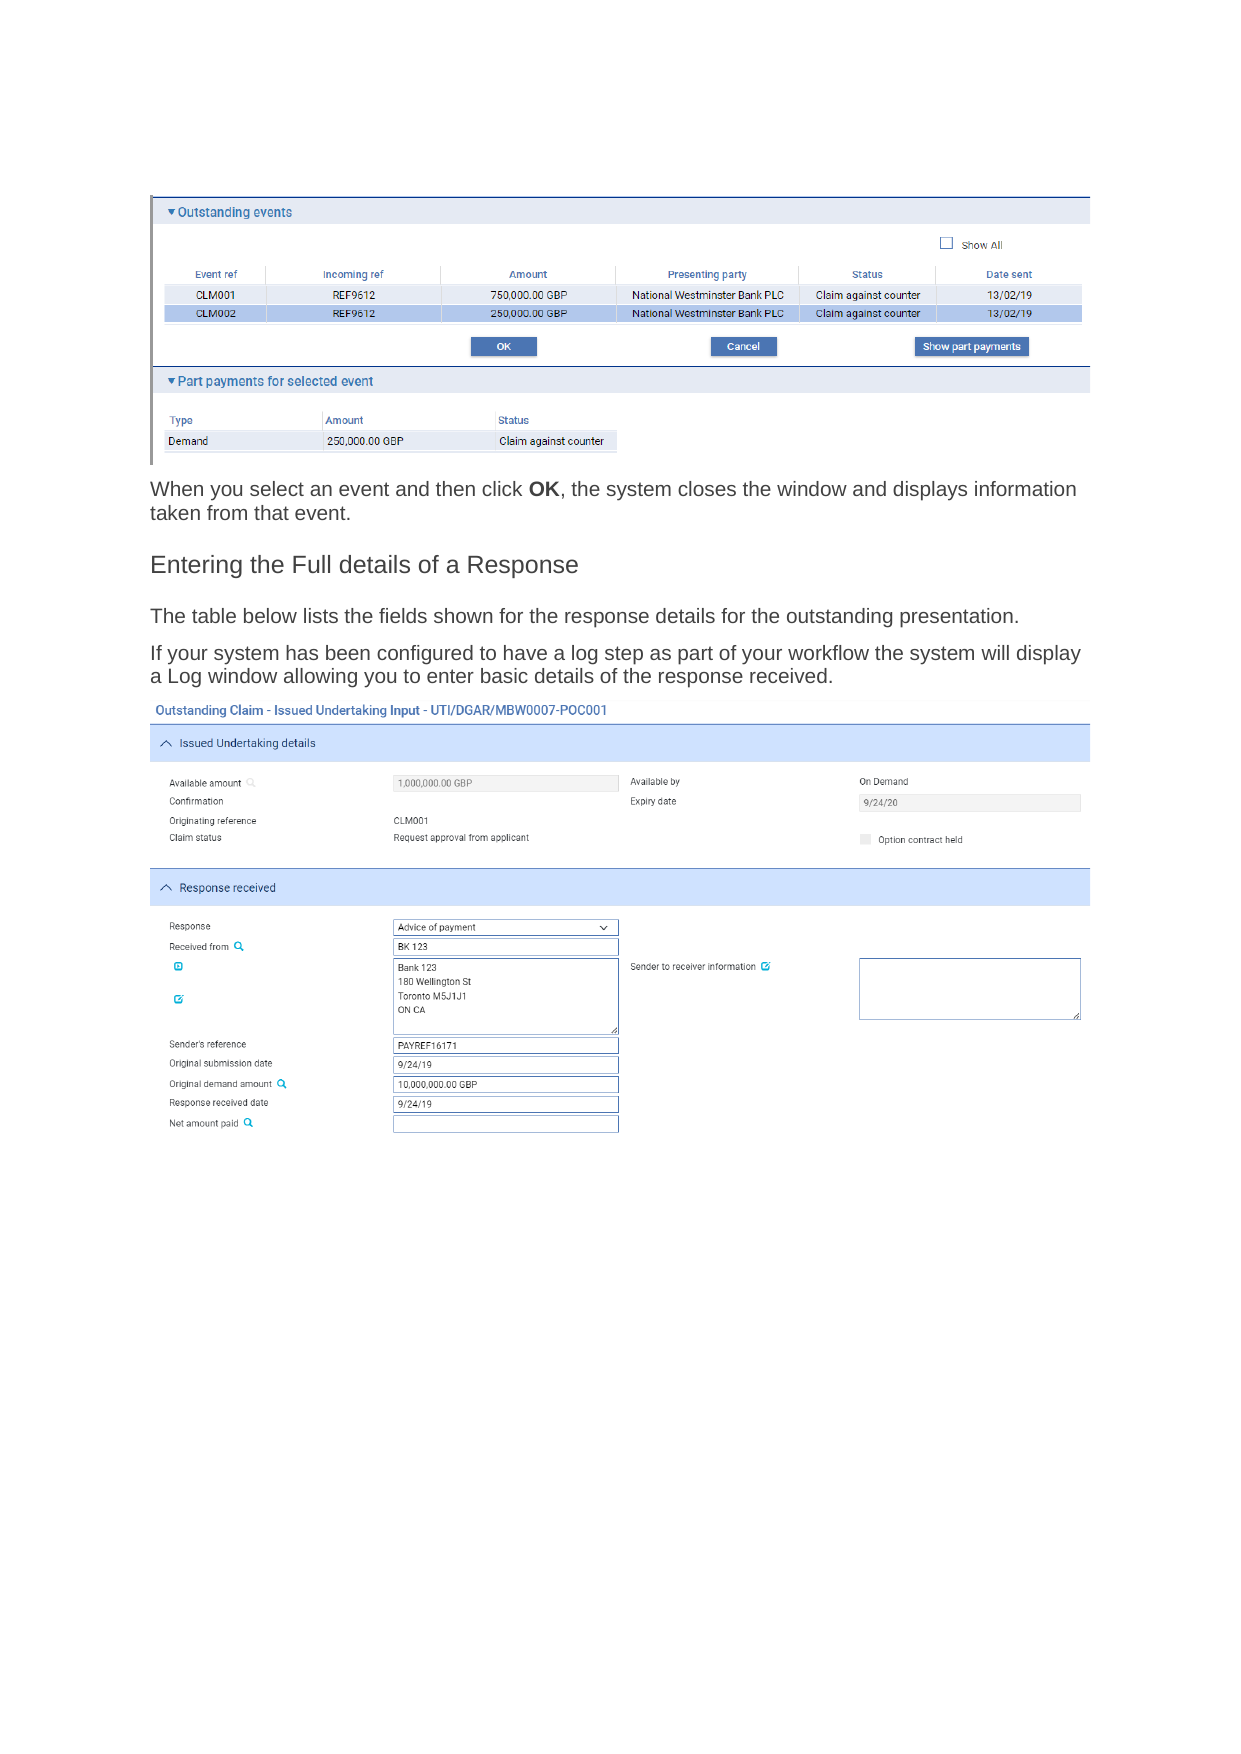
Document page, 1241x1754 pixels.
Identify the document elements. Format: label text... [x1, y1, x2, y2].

text The table below lists the fields shown for the response details for the outstanding presentation. [150, 604, 1090, 628]
picture [150, 700, 1091, 1135]
subtitle Entering the Full details of a Response [150, 550, 1090, 579]
text When you select an event and then click OK, the system closes the window and displays information taken from that event. [150, 477, 1090, 525]
picture [150, 195, 1091, 465]
text If your system has been configured to have a log step as part of your workflow the system will display a Log window allowing you to enter basic details of the response received. [150, 640, 1090, 688]
